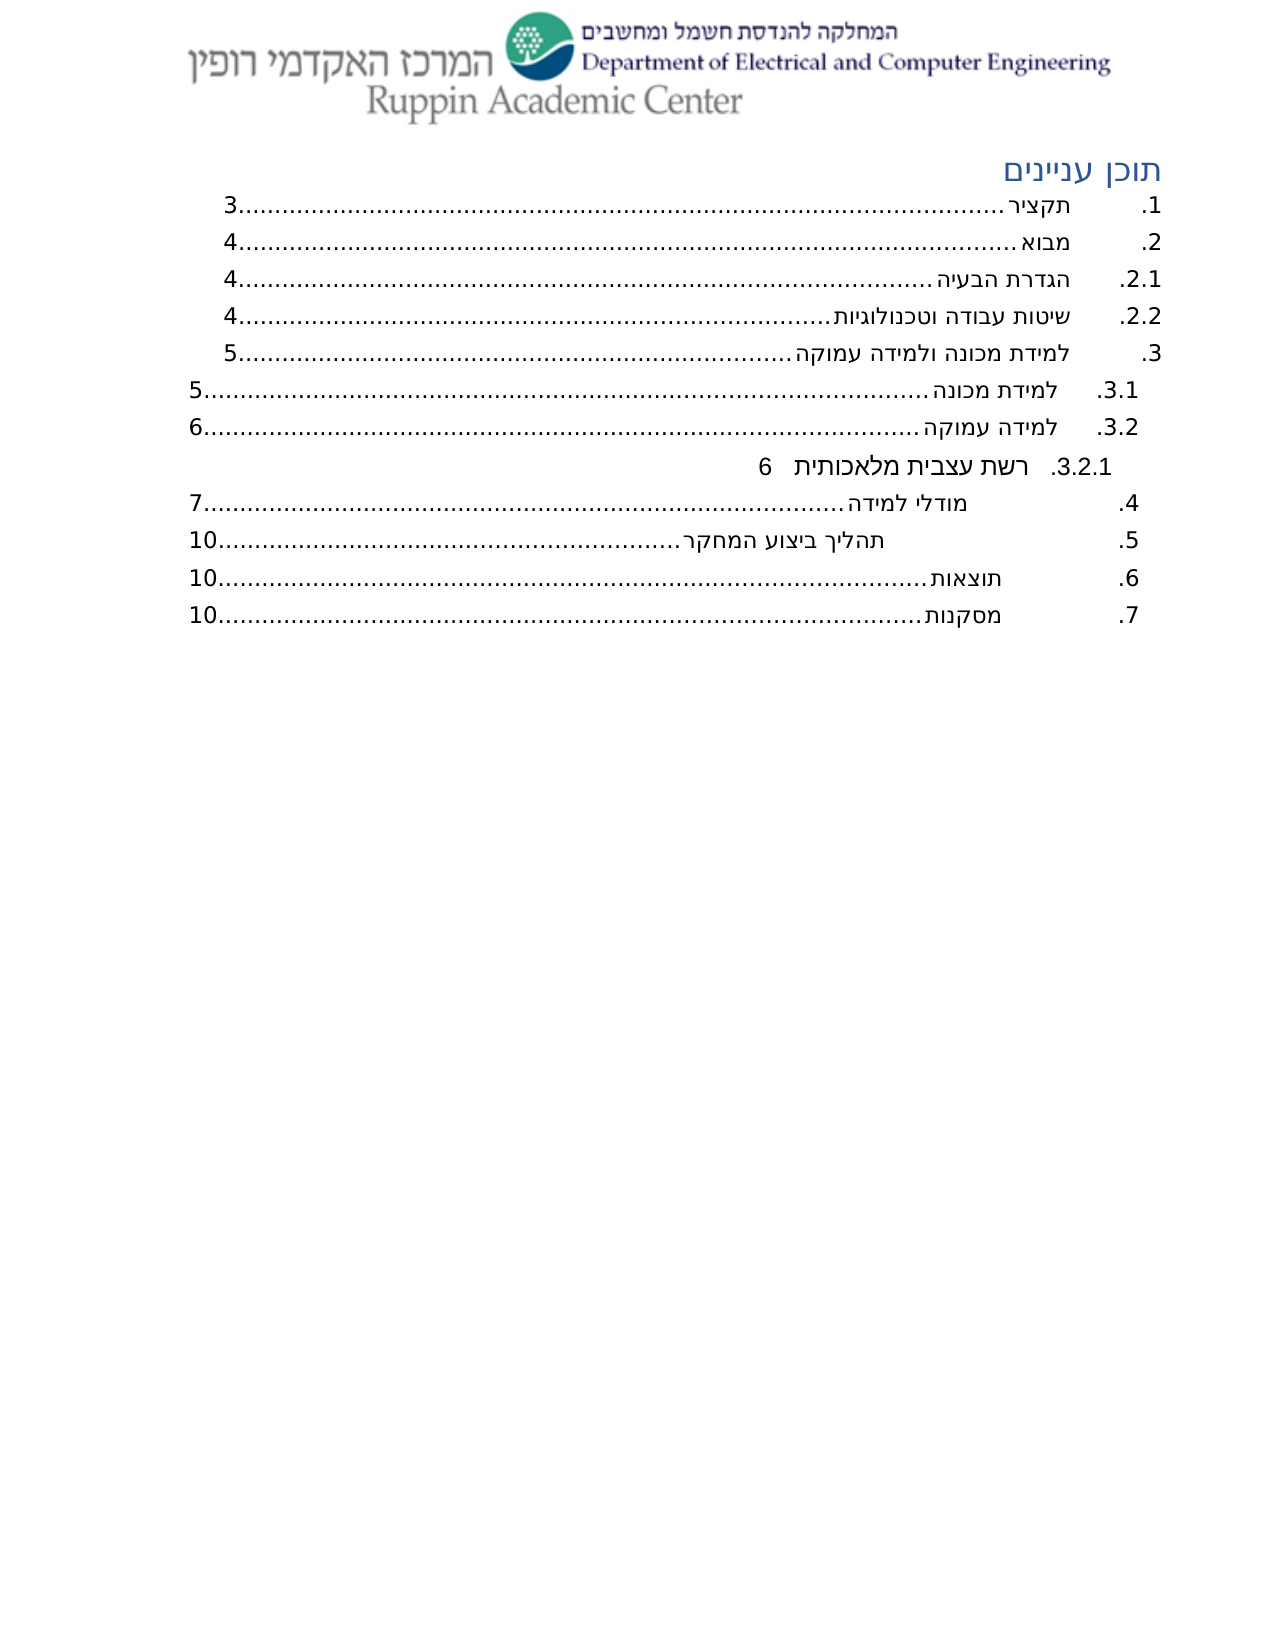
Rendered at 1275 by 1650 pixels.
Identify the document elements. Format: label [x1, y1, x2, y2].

picture [150, 9, 1125, 128]
